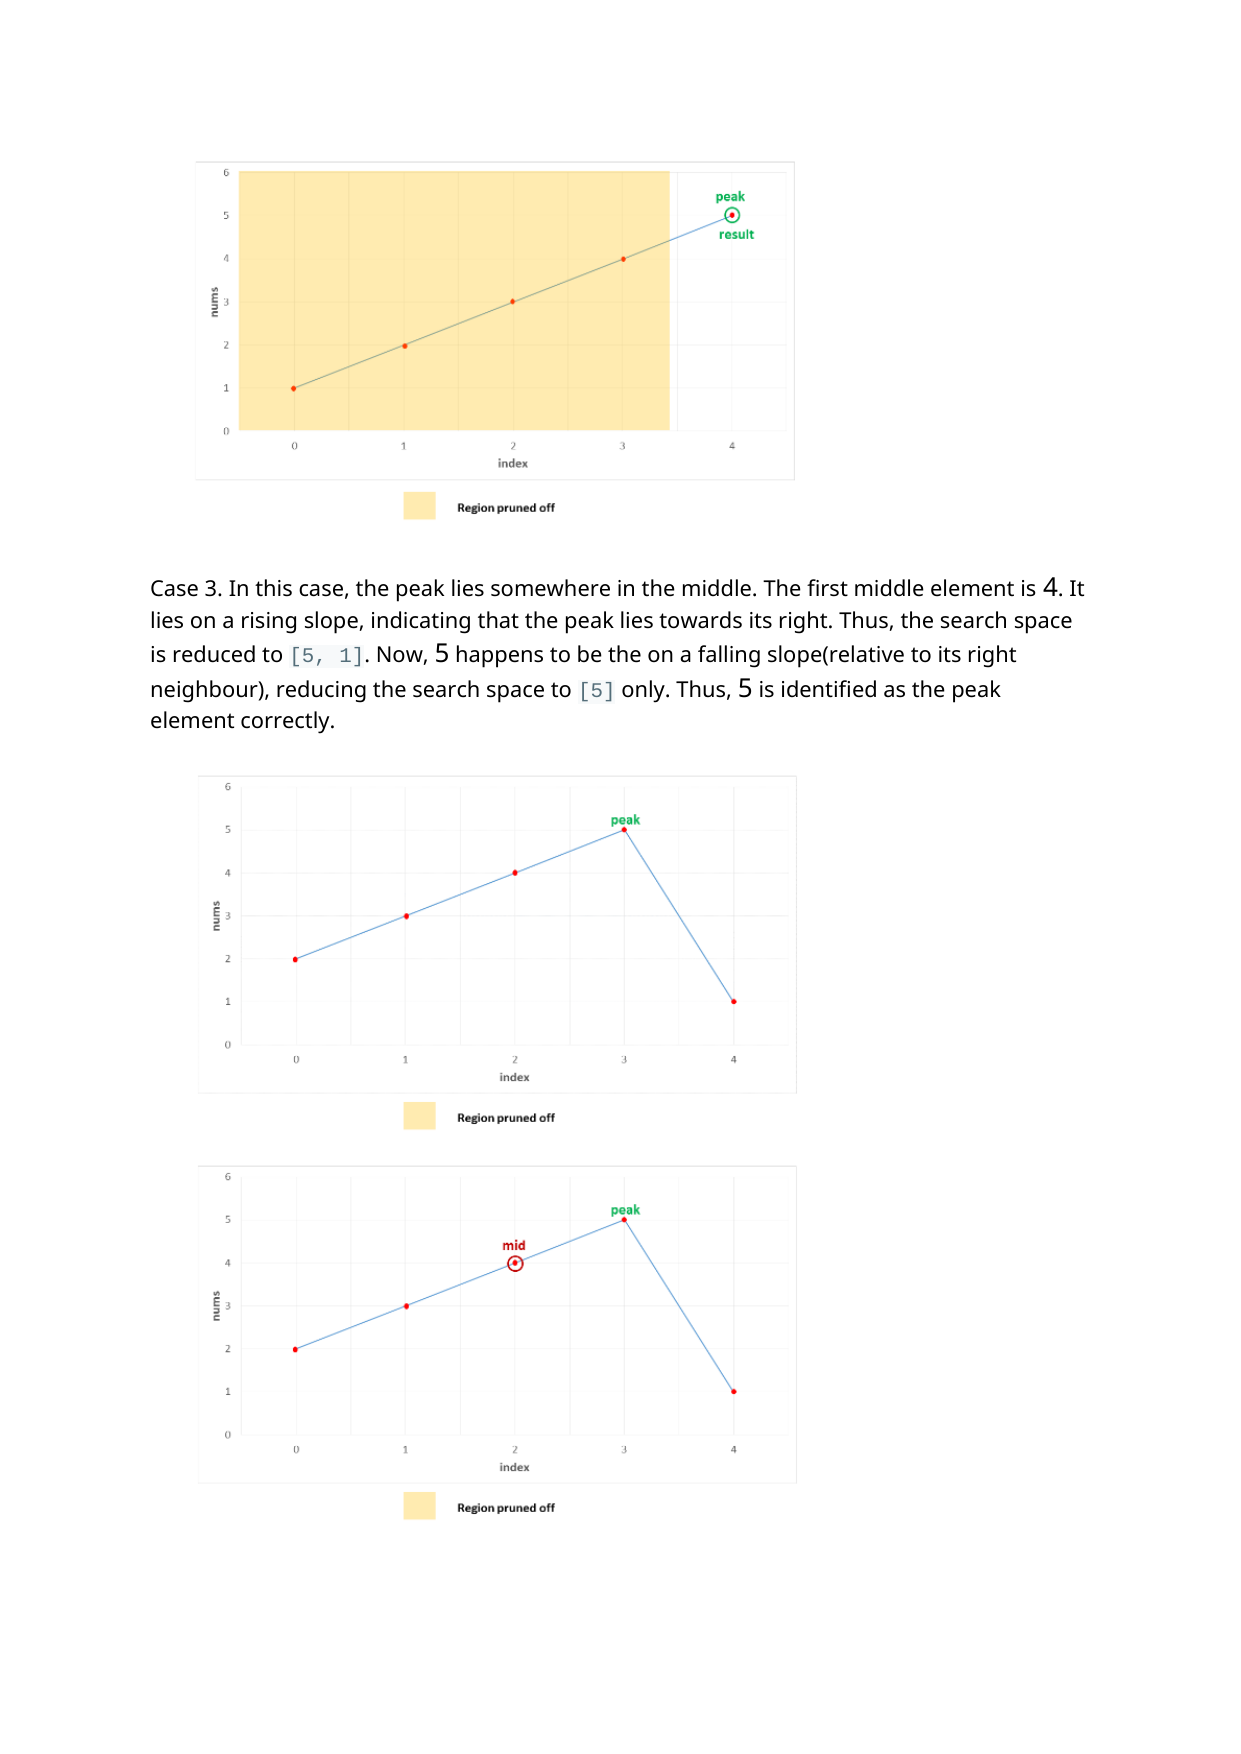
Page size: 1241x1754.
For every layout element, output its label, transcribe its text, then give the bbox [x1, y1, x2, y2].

picture [150, 760, 843, 1541]
text Case 3. In this case, the peak lies somewhere in the middle. The first middle element is 4. It lies on a rising slope, indicating that the peak lies towards its right. Thus, the search space is reduced to [5, 1]. Now, 5 happens to be the on a falling slope(relative to its right neighbour), reducing the search space to [5] only. Thus, 5 is identified as the peak element correctly. [150, 569, 1090, 735]
picture [150, 150, 843, 541]
